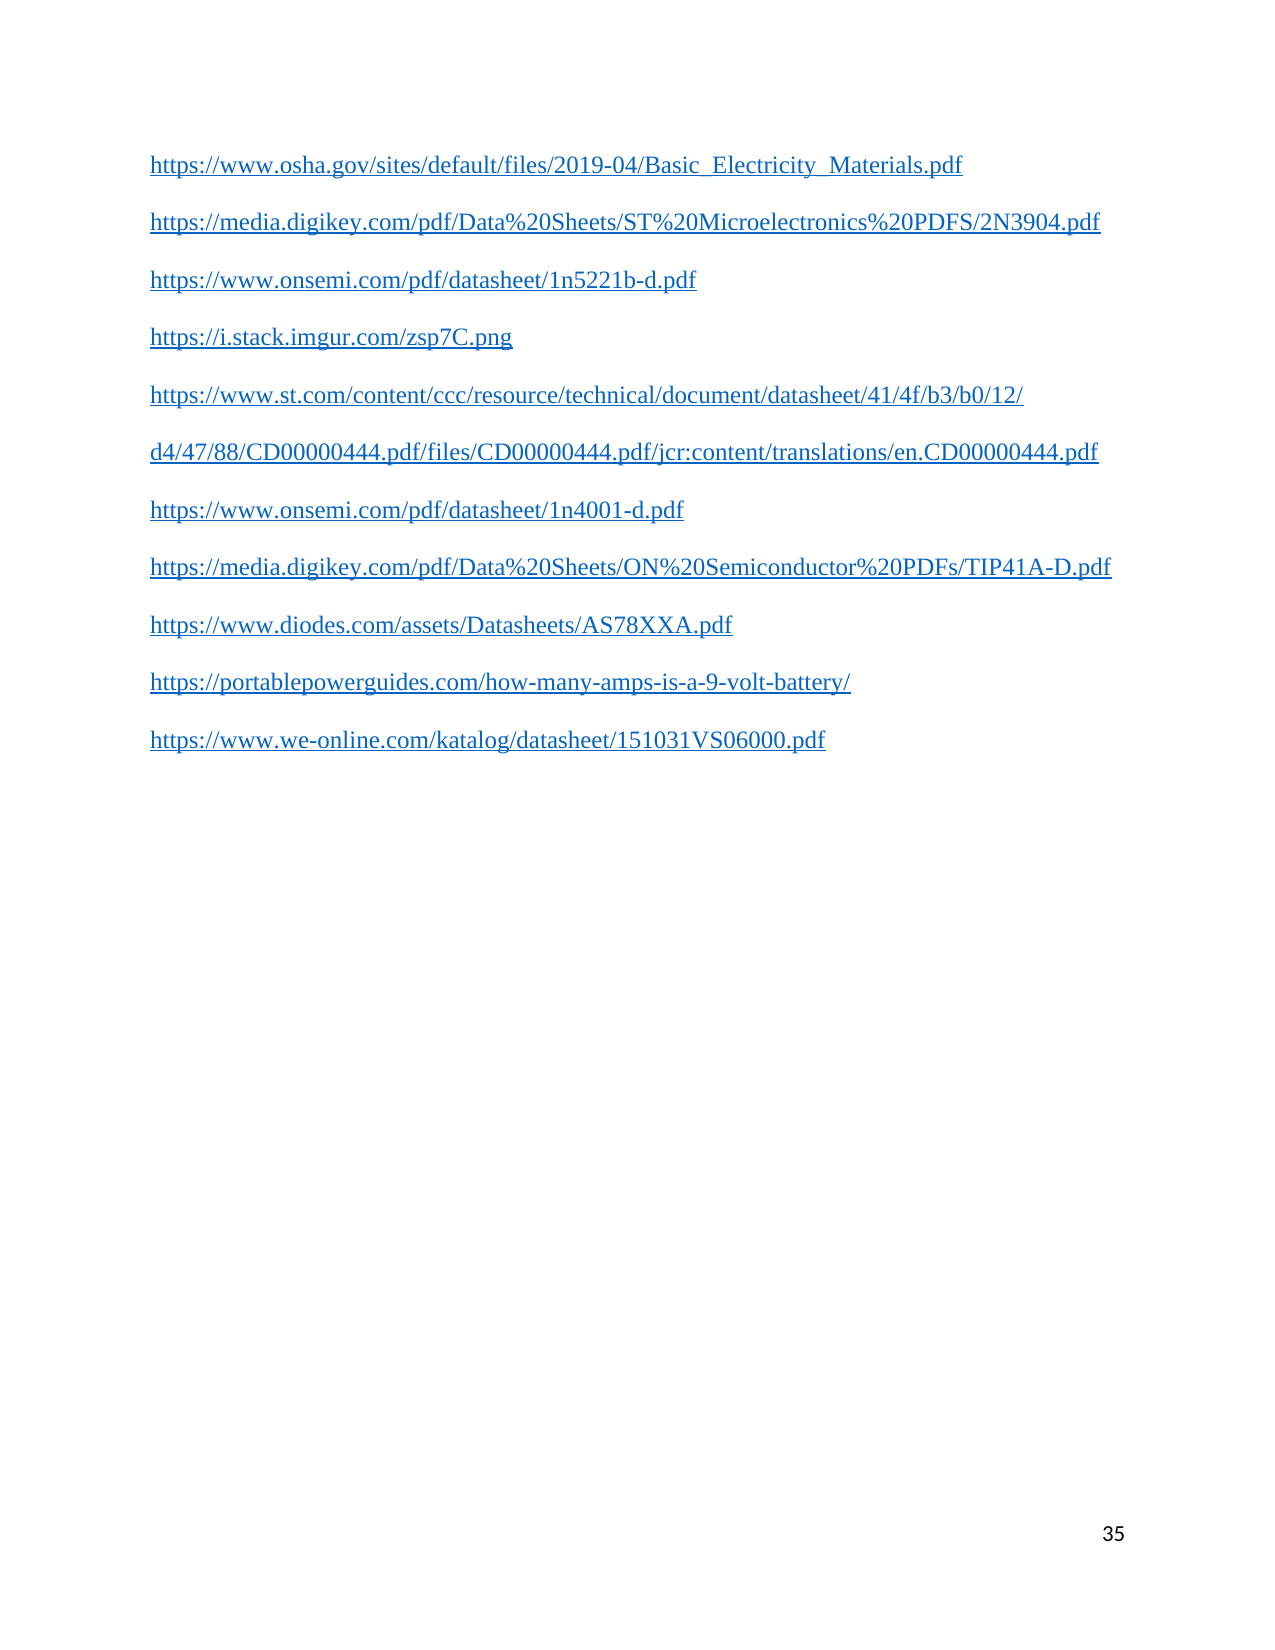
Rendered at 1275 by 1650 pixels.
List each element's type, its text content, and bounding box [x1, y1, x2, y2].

text https://www.onsemi.com/pdf/datasheet/1n4001-d.pdf [150, 495, 1125, 524]
text https://media.digikey.com/pdf/Data%20Sheets/ST%20Microelectronics%20PDFS/2N3904.pdf [150, 207, 1125, 236]
text https://www.st.com/content/ccc/resource/technical/document/datasheet/41/4f/b3/b0/12/d4/47/88/CD00000444.pdf/files/CD00000444.pdf/jcr:content/translations/en.CD00000444.pdf [150, 380, 1125, 466]
text https://www.we-online.com/katalog/datasheet/151031VS06000.pdf [150, 725, 1125, 754]
text https://www.diodes.com/assets/Datasheets/AS78XXA.pdf [150, 610, 1125, 639]
text https://www.onsemi.com/pdf/datasheet/1n5221b-d.pdf [150, 265, 1125, 294]
text https://media.digikey.com/pdf/Data%20Sheets/ON%20Semiconductor%20PDFs/TIP41A-D.pdf [150, 552, 1125, 581]
text https://portablepowerguides.com/how-many-amps-is-a-9-volt-battery/ [150, 667, 1125, 696]
text https://www.osha.gov/sites/default/files/2019-04/Basic_Electricity_Materials.pdf [150, 150, 1125, 179]
text https://i.stack.imgur.com/zsp7C.png [150, 322, 1125, 351]
